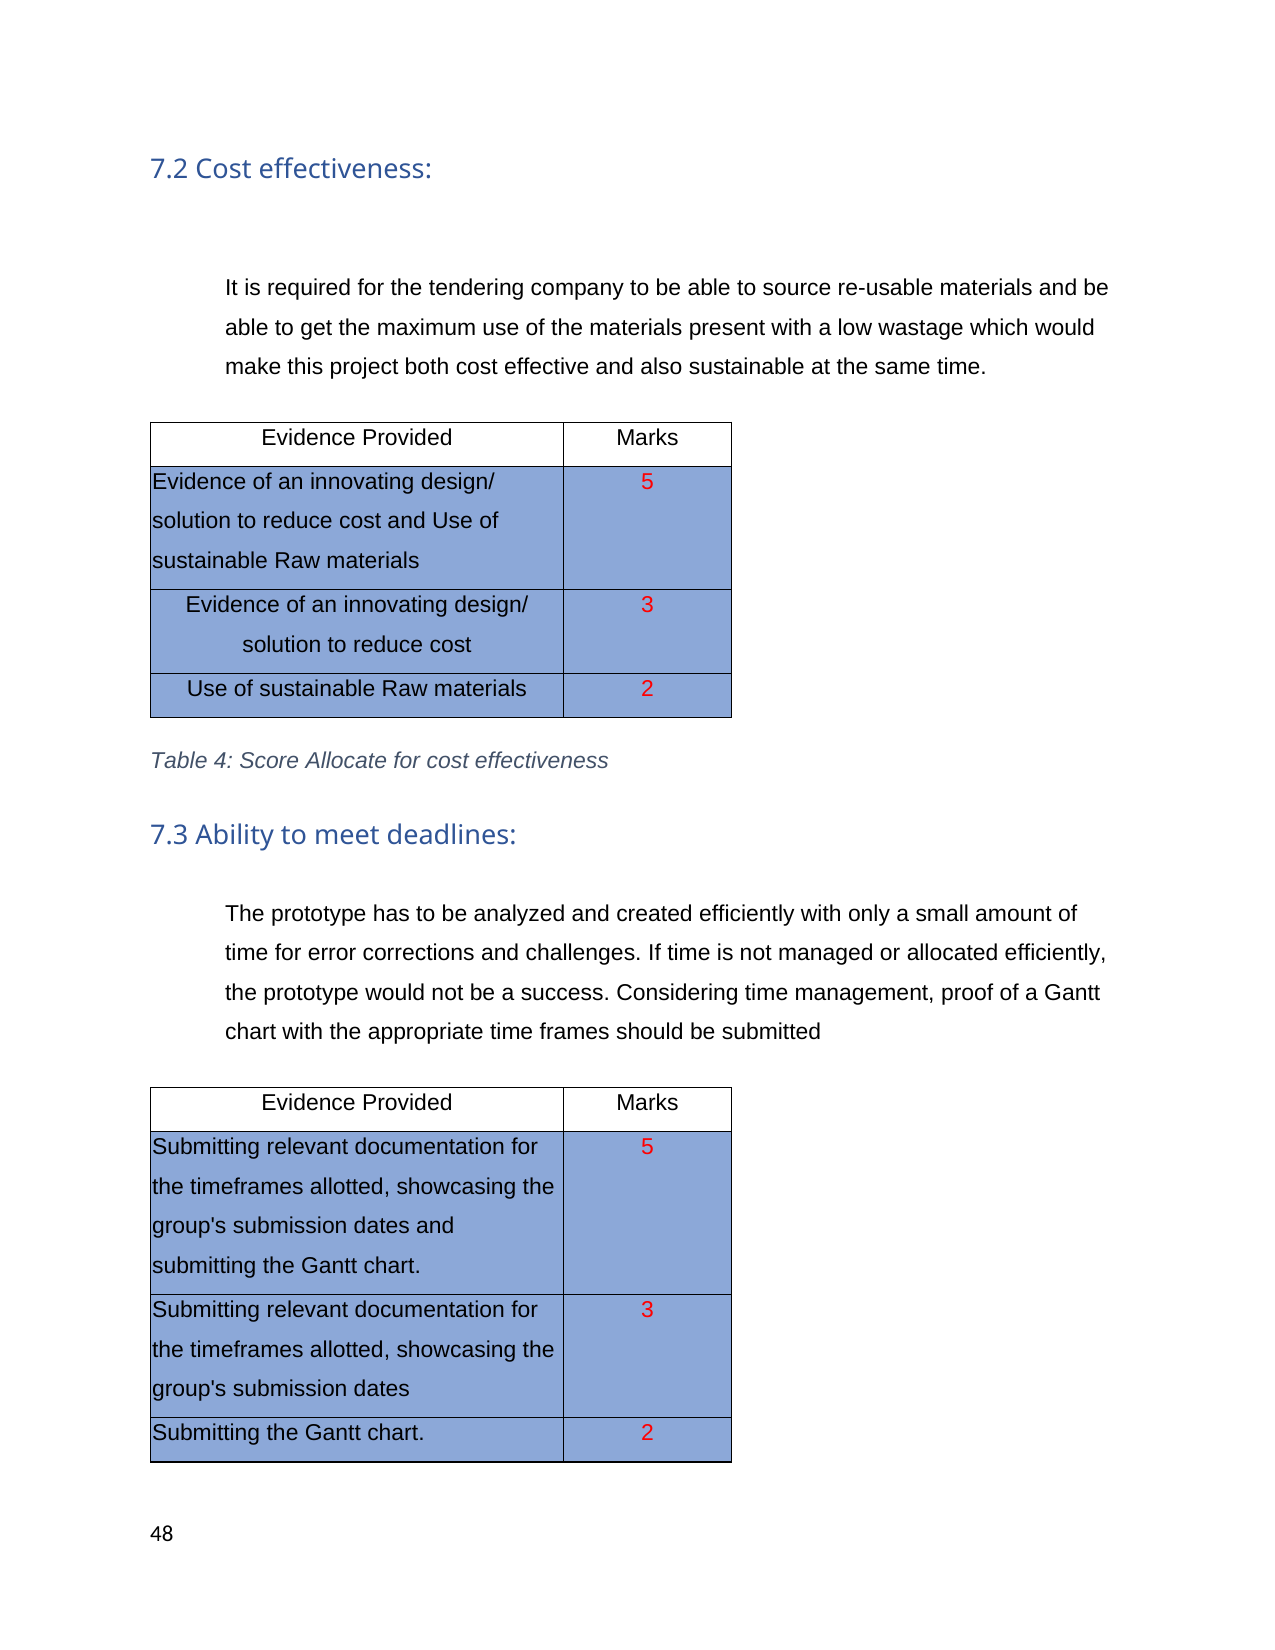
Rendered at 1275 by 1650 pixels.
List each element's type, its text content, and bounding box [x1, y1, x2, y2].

table_cell 5 [564, 1132, 731, 1294]
list It is required for the tendering company to be able to source re-usable materials and be able to get the maximum use of the materials present with a low wastage which would make this project both cost effective and also sustainable at the same time. [225, 274, 1125, 379]
table_cell Evidence of an innovating design/ solution to reduce cost [151, 590, 563, 673]
table_cell 3 [564, 590, 731, 673]
text Table 4: Score Allocate for cost effectiveness [150, 747, 1125, 773]
table_cell Evidence of an innovating design/ solution to reduce cost and Use of sustainable Raw materials [151, 467, 563, 589]
table_cell 3 [564, 1295, 731, 1417]
table_cell Submitting the Gantt chart. [151, 1418, 563, 1461]
table_header Marks [564, 423, 731, 466]
table_cell 2 [564, 1418, 731, 1461]
table_cell Submitting relevant documentation for the timeframes allotted, showcasing the group's submission dates [151, 1295, 563, 1417]
table_cell Submitting relevant documentation for the timeframes allotted, showcasing the group's submission dates and submitting the Gantt chart. [151, 1132, 563, 1294]
table_cell 2 [564, 674, 731, 717]
text The prototype has to be analyzed and created efficiently with only a small amount of time for error corrections and challenges. If time is not managed or allocated efficiently, the prototype would not be a success. Considering time management, proof of a Gantt chart with the appropriate time frames should be submitted [225, 900, 1125, 1045]
table_cell Use of sustainable Raw materials [151, 674, 563, 717]
subtitle 7.2 Cost effectiveness: [150, 150, 1125, 187]
subtitle 7.3 Ability to meet deadlines: [150, 815, 1125, 852]
table_cell 5 [564, 467, 731, 589]
table_header Marks [564, 1088, 731, 1131]
table_header Evidence Provided [151, 1088, 563, 1131]
table_header Evidence Provided [151, 423, 563, 466]
